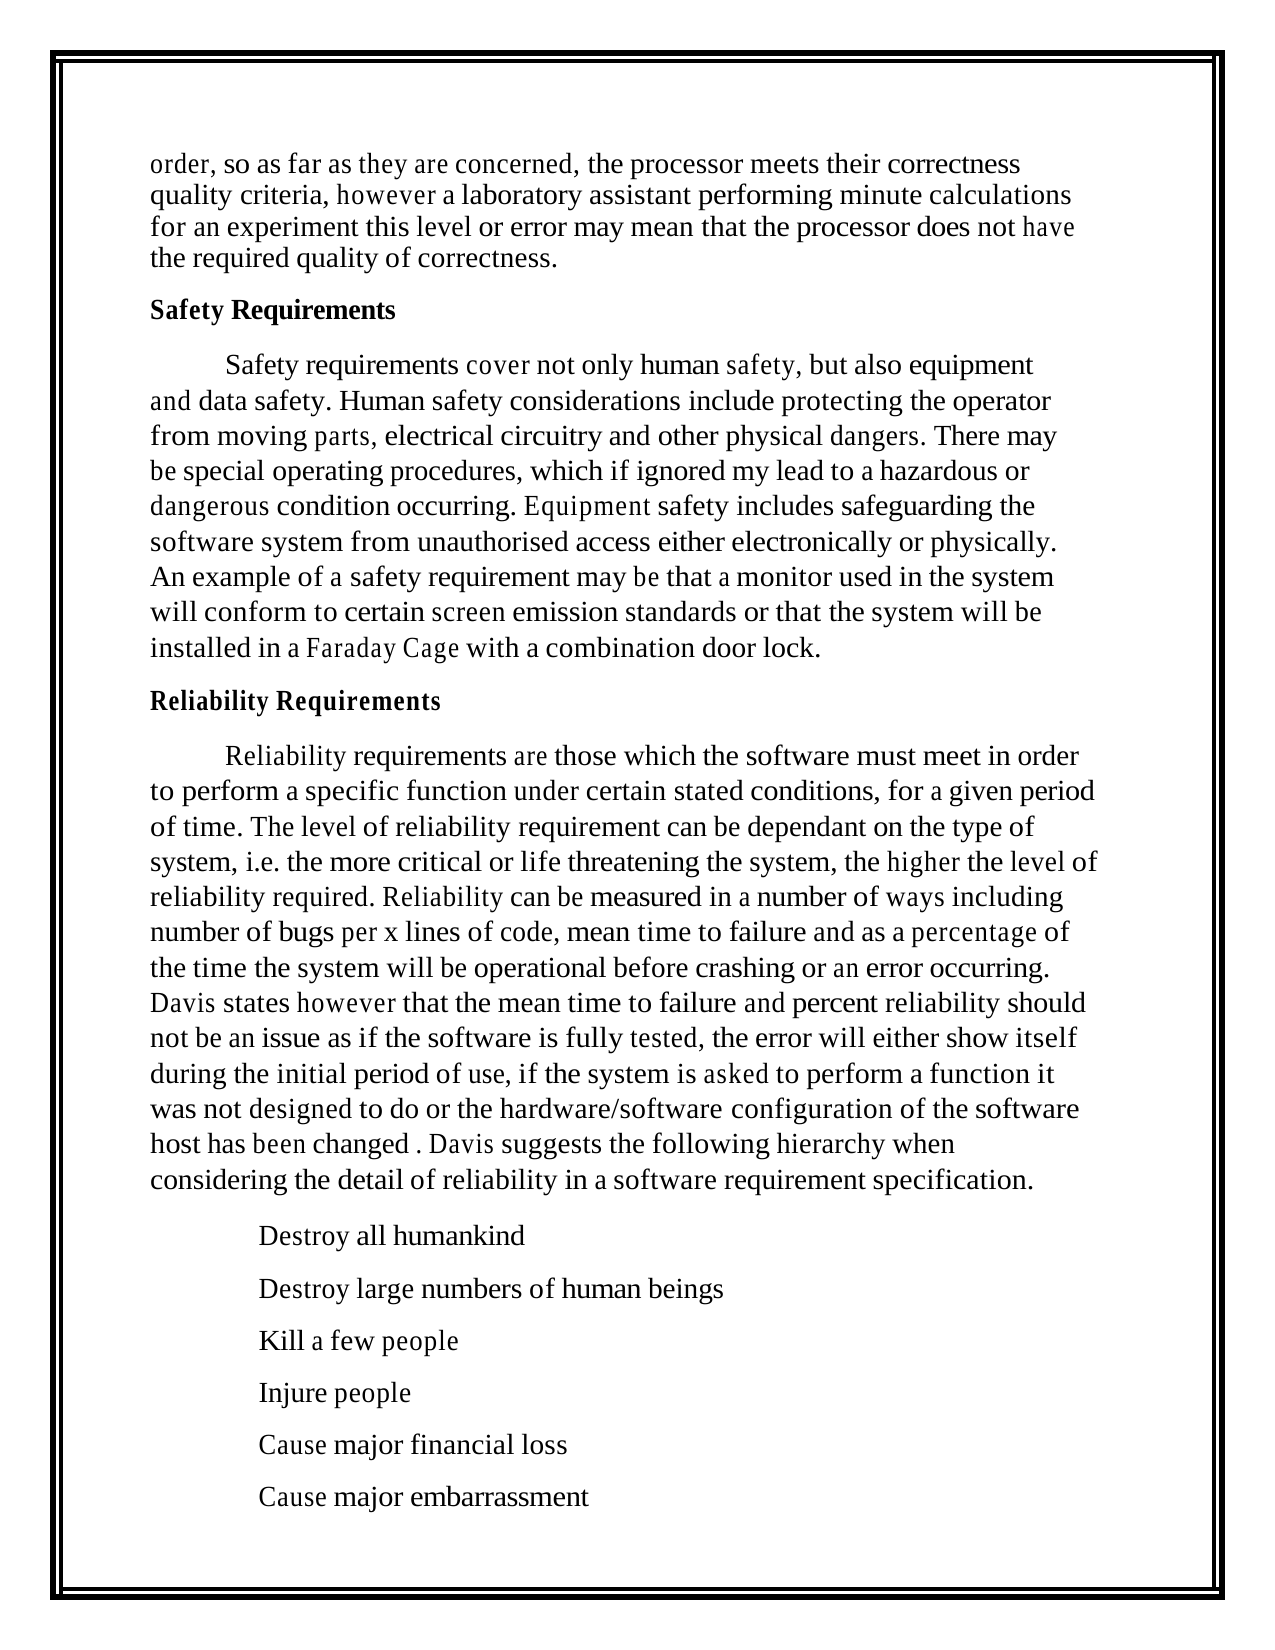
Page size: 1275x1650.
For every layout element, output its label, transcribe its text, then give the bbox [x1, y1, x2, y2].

text  Destroy large numbers of human beings [150, 1273, 1104, 1304]
text Safety Requirements [150, 294, 1104, 326]
text  Cause major financial loss [150, 1429, 1104, 1461]
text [150, 148, 1104, 273]
text  Cause major embarrassment [150, 1482, 1104, 1513]
text  Injure people [150, 1377, 1104, 1409]
text Reliability Requirements [150, 685, 1104, 716]
text Safety requirements cover not only human safety, but also equipment and data safety. Human safety considerations include protecting the operator from moving parts, electrical circuitry and other physical dangers. There may be special operating procedures, which if ignored my lead to a hazardous or dangerous condition occurring. Equipment safety includes safeguarding the software system from unauthorised access either electronically or physically. An example of a safety requirement may be that a monitor used in the system will conform to certain screen emission standards or that the system will be installed in a Faraday Cage with a combination door lock. [150, 346, 1079, 664]
text  Destroy all humankind [150, 1217, 1098, 1252]
text Reliability requirements are those which the software must meet in order to perform a specific function under certain stated conditions, for a given period of time. The level of reliability requirement can be dependant on the type of system, i.e. the more critical or life threatening the system, the higher the level of reliability required. Reliability can be measured in a number of ways including number of bugs per x lines of code, mean time to failure and as a percentage of the time the system will be operational before crashing or an error occurring. Davis states however that the mean time to failure and percent reliability should not be an issue as if the software is fully tested, the error will either show itself during the initial period of use, if the system is asked to perform a function it was not designed to do or the hardware/software configuration of the software host has been changed . Davis suggests the following hierarchy when considering the detail of reliability in a software requirement specification. [150, 737, 1098, 1196]
text  Kill a few people [150, 1325, 1104, 1357]
